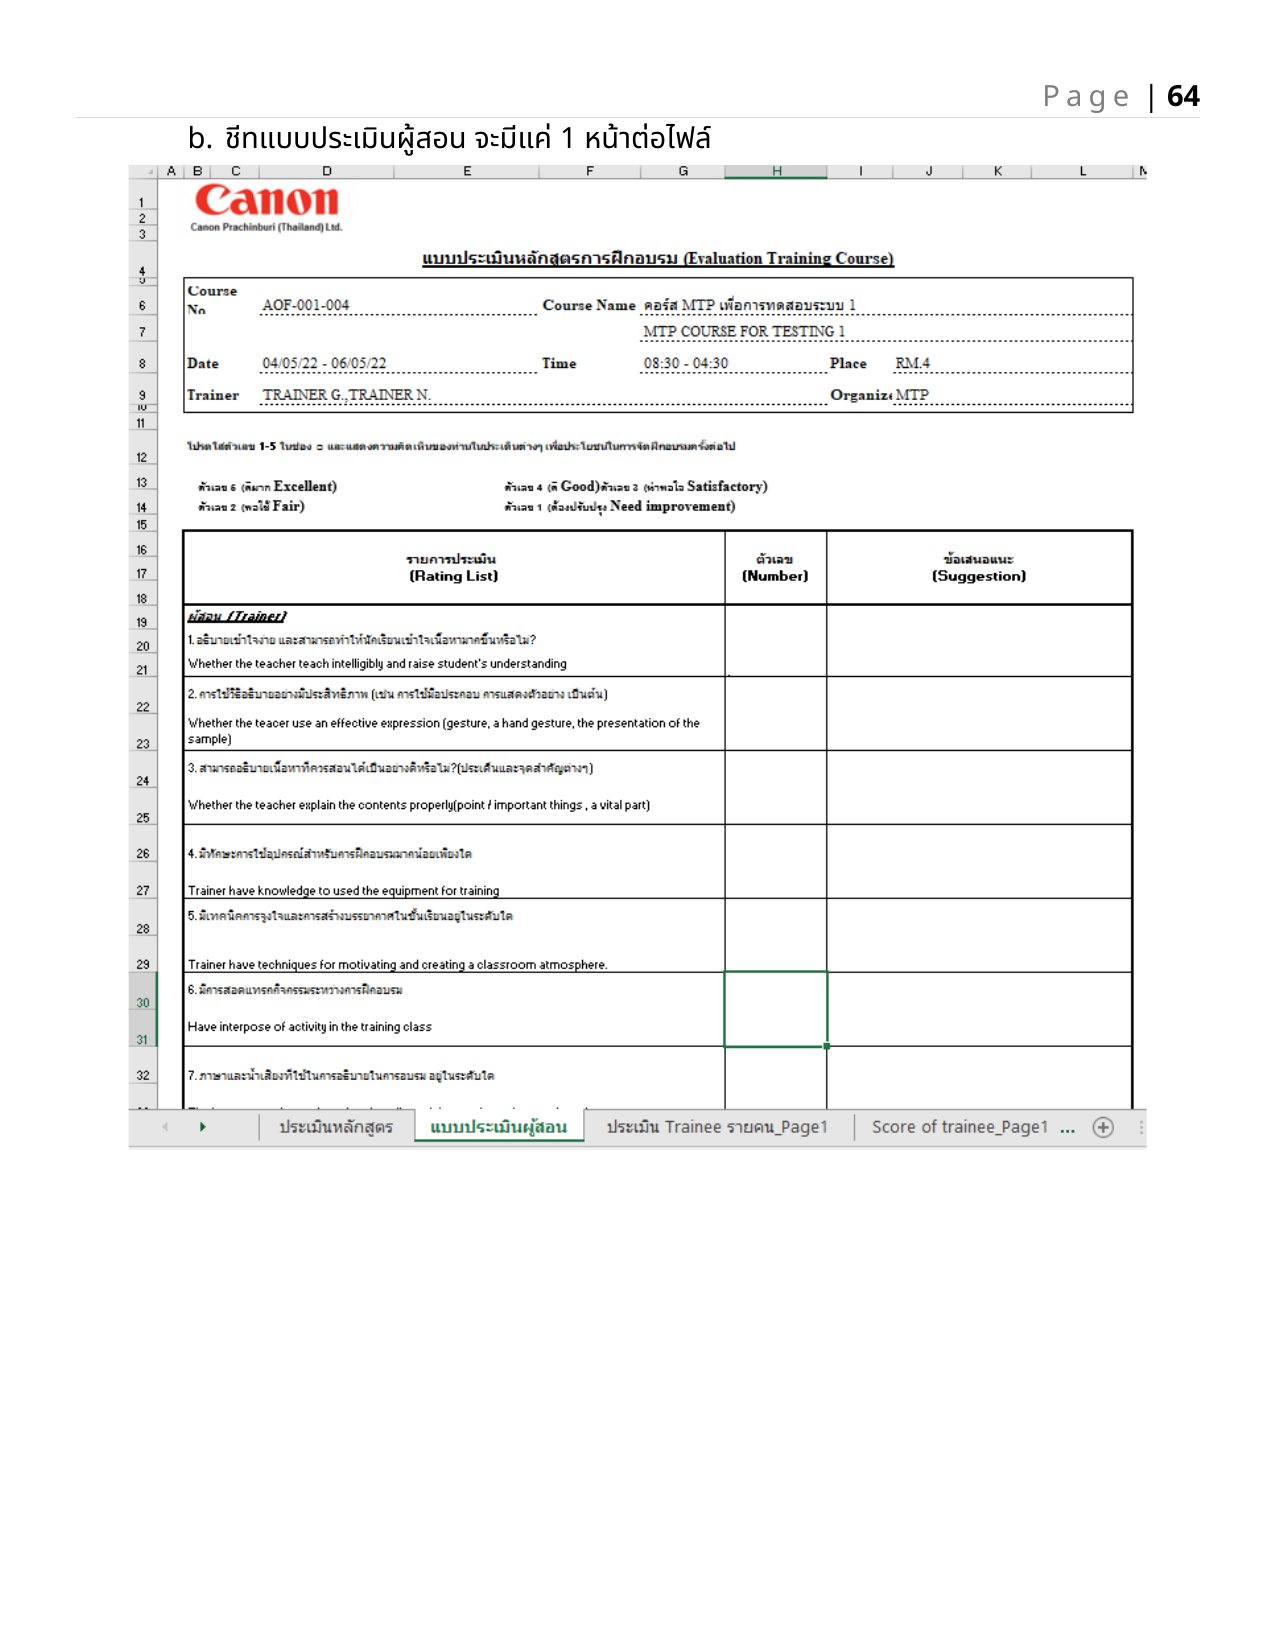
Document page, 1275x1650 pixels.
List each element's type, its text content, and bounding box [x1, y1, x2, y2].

picture [128, 165, 1147, 1150]
list ชีทแบบประเมินผู้สอน จะมีแค่ 1 หน้าต่อไฟล์ [187, 118, 1200, 162]
